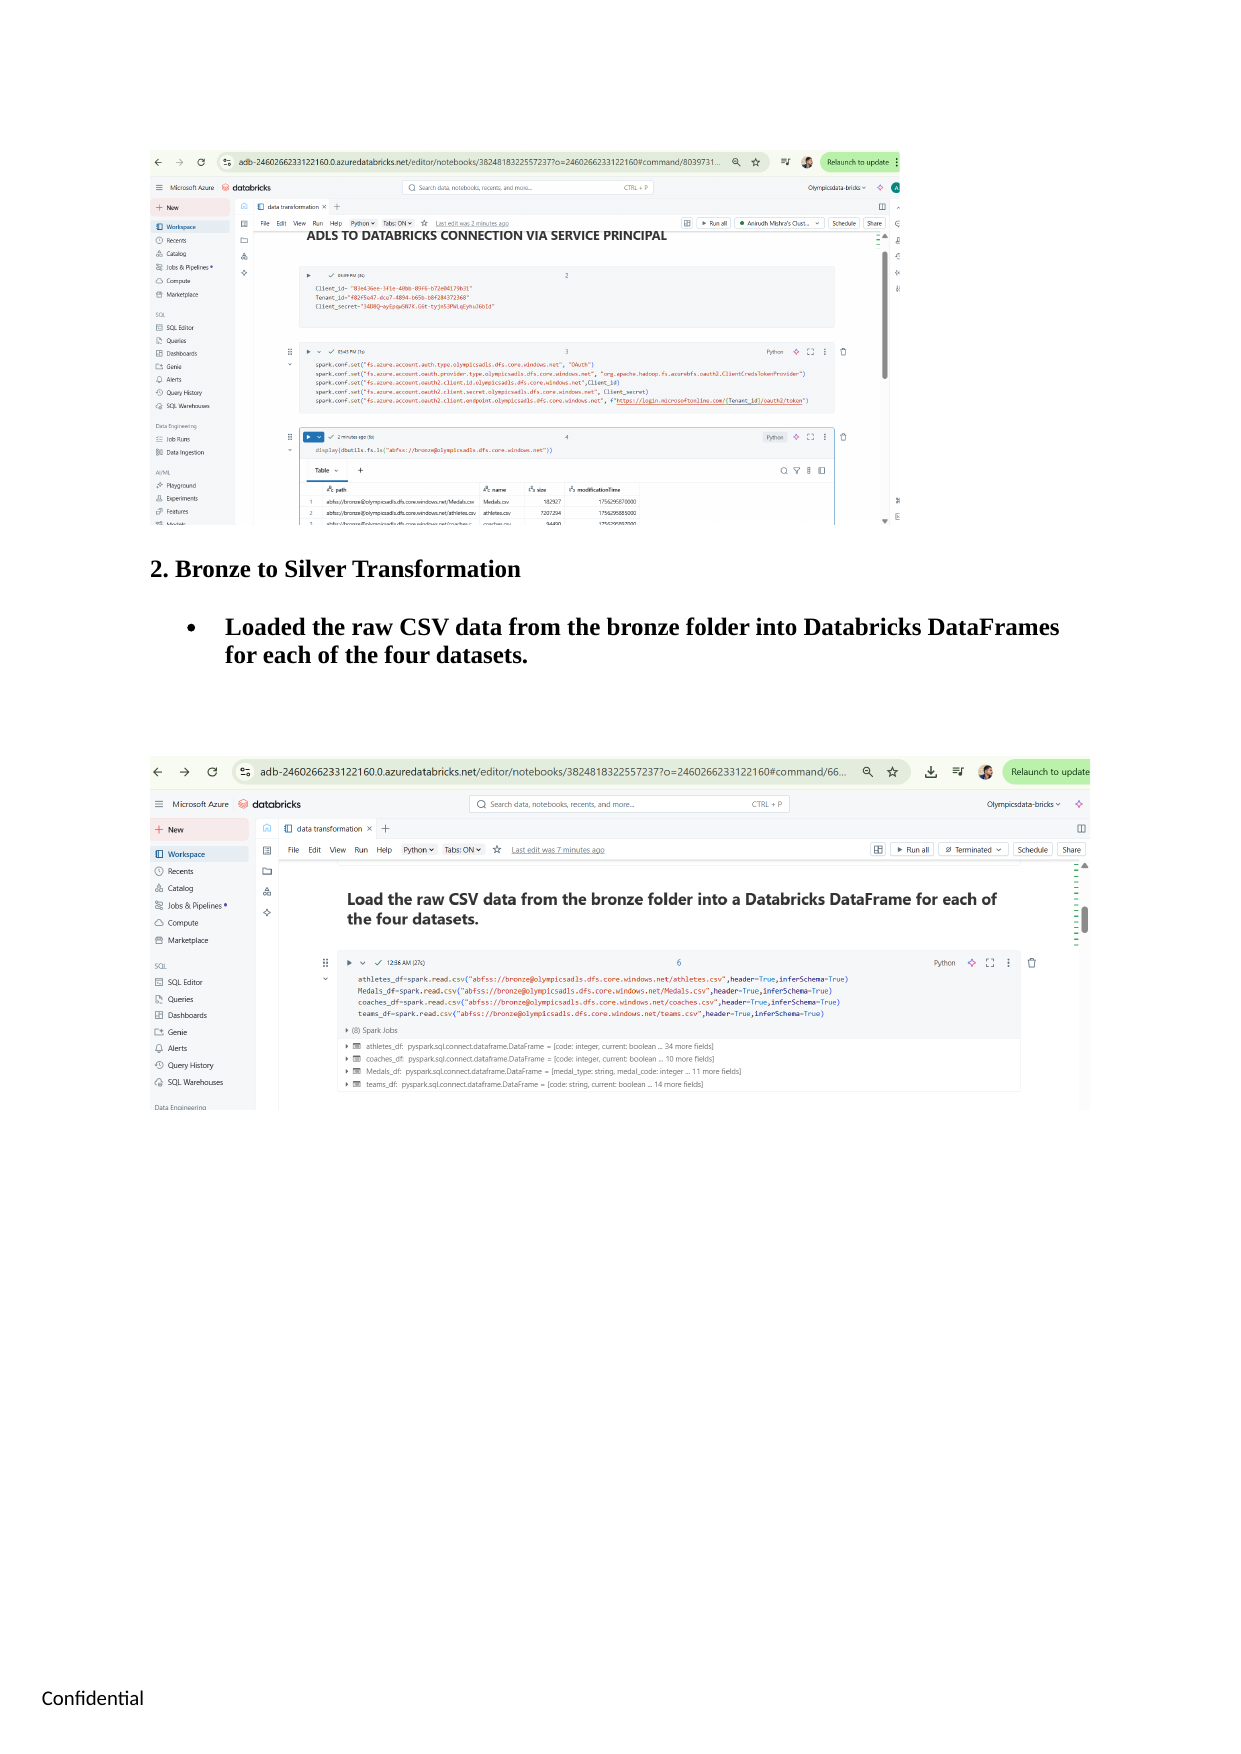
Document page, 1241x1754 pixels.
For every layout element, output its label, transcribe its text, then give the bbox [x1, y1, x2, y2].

list Loaded the raw CSV data from the bronze folder into Databricks DataFrames for each of the four datasets. [187, 612, 1090, 669]
picture [150, 150, 900, 525]
picture [150, 756, 1091, 1110]
text 2. Bronze to Silver Transformation [150, 554, 1090, 582]
